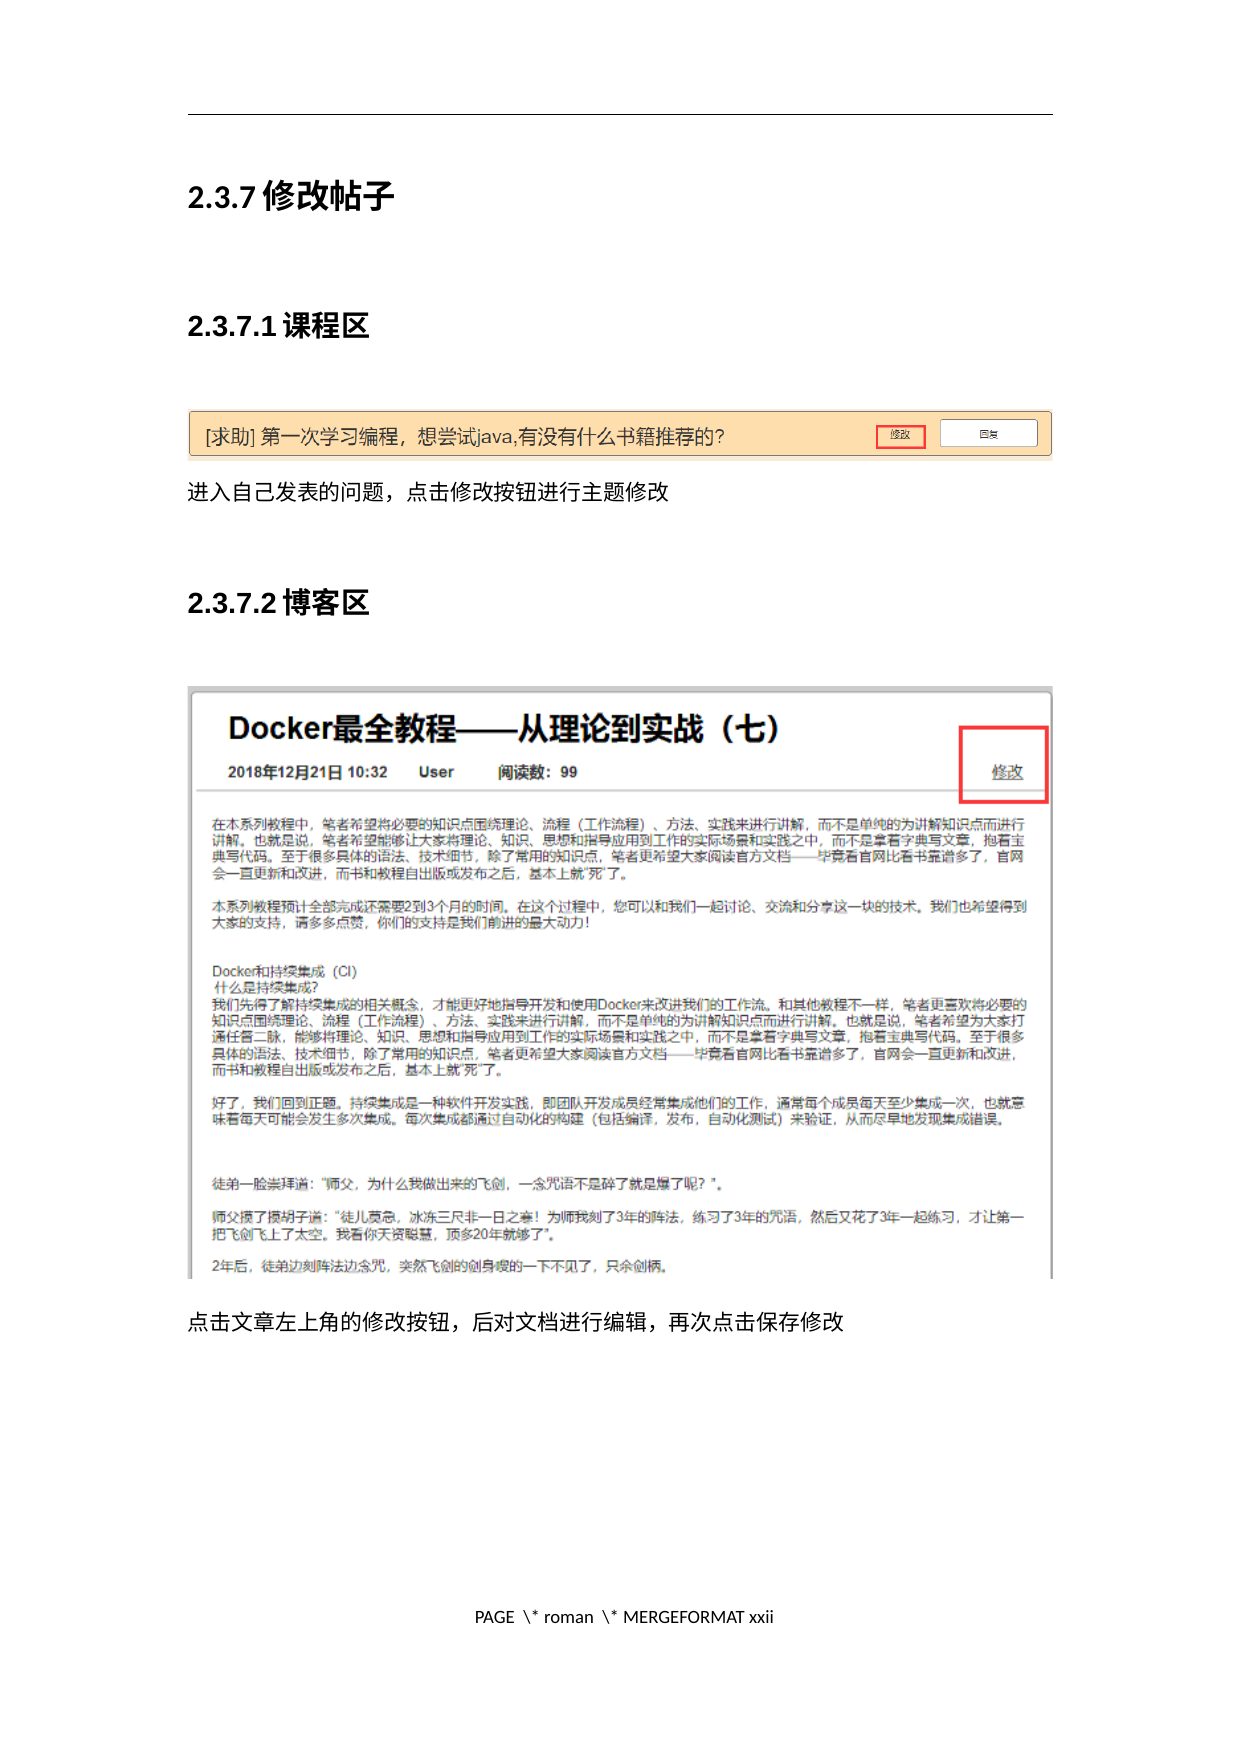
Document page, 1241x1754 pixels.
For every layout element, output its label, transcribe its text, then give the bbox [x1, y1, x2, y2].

picture [187, 409, 1053, 461]
picture [187, 686, 1053, 1279]
subtitle 2.3.7.2博客区 [187, 568, 1053, 633]
text 进入自己发表的问题，点击修改按钮进行主题修改 [187, 461, 1053, 507]
text 点击文章左上角的修改按钮，后对文档进行编辑，再次点击保存修改 [187, 1279, 1053, 1337]
subtitle 2.3.7.1课程区 [187, 291, 1053, 356]
